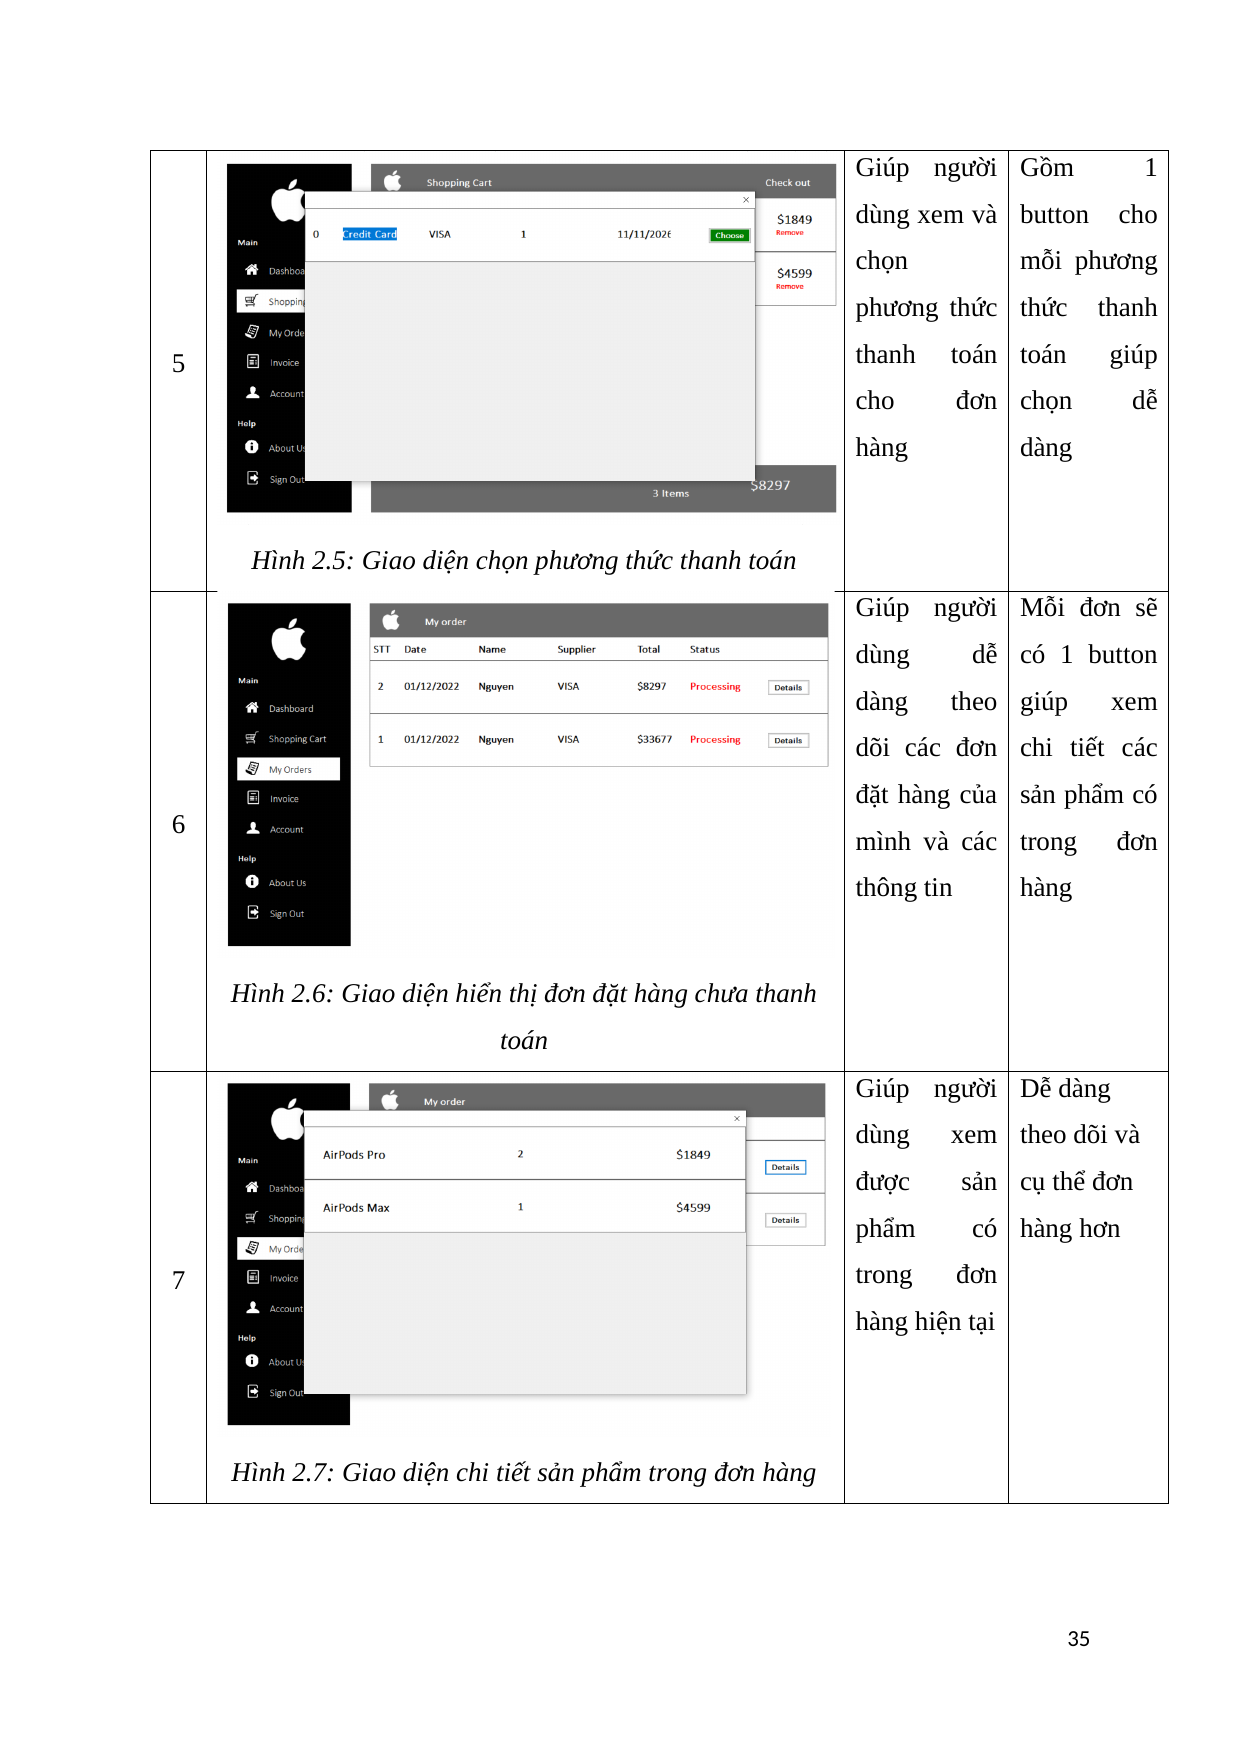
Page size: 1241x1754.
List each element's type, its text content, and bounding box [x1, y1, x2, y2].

table_cell Hình 2.6: Giao diện hiển thị đơn đặt hàng chưa thanh toán [207, 592, 844, 1071]
table_cell Giúp người dùng xem được sản phẩm có trong đơn hàng hiện tại [845, 1072, 1008, 1503]
table_cell Giúp người dùng xem và chọn phương thức thanh toán cho đơn hàng [845, 151, 1008, 591]
table_cell Mỗi đơn sẽ có 1 button giúp xem chi tiết các sản phẩm có trong đơn hàng [1009, 592, 1168, 1071]
table_cell Hình 2.7: Giao diện chi tiết sản phẩm trong đơn hàng [207, 1072, 844, 1503]
table_cell Giúp người dùng dễ dàng theo dõi các đơn đặt hàng của mình và các thông tin [845, 592, 1008, 1071]
table_cell 5 [151, 151, 206, 591]
picture [217, 151, 843, 525]
picture [217, 591, 835, 958]
table_cell Gồm 1 button cho mỗi phương thức thanh toán giúp chọn dễ dàng [1009, 151, 1168, 591]
picture [217, 1072, 832, 1437]
table_cell 6 [151, 592, 206, 1071]
table_cell Dễ dàng theo dõi và cụ thể đơn hàng hơn [1009, 1072, 1168, 1503]
table_cell 7 [151, 1072, 206, 1503]
table_cell Hình 2.5: Giao diện chọn phương thức thanh toán [207, 151, 844, 591]
